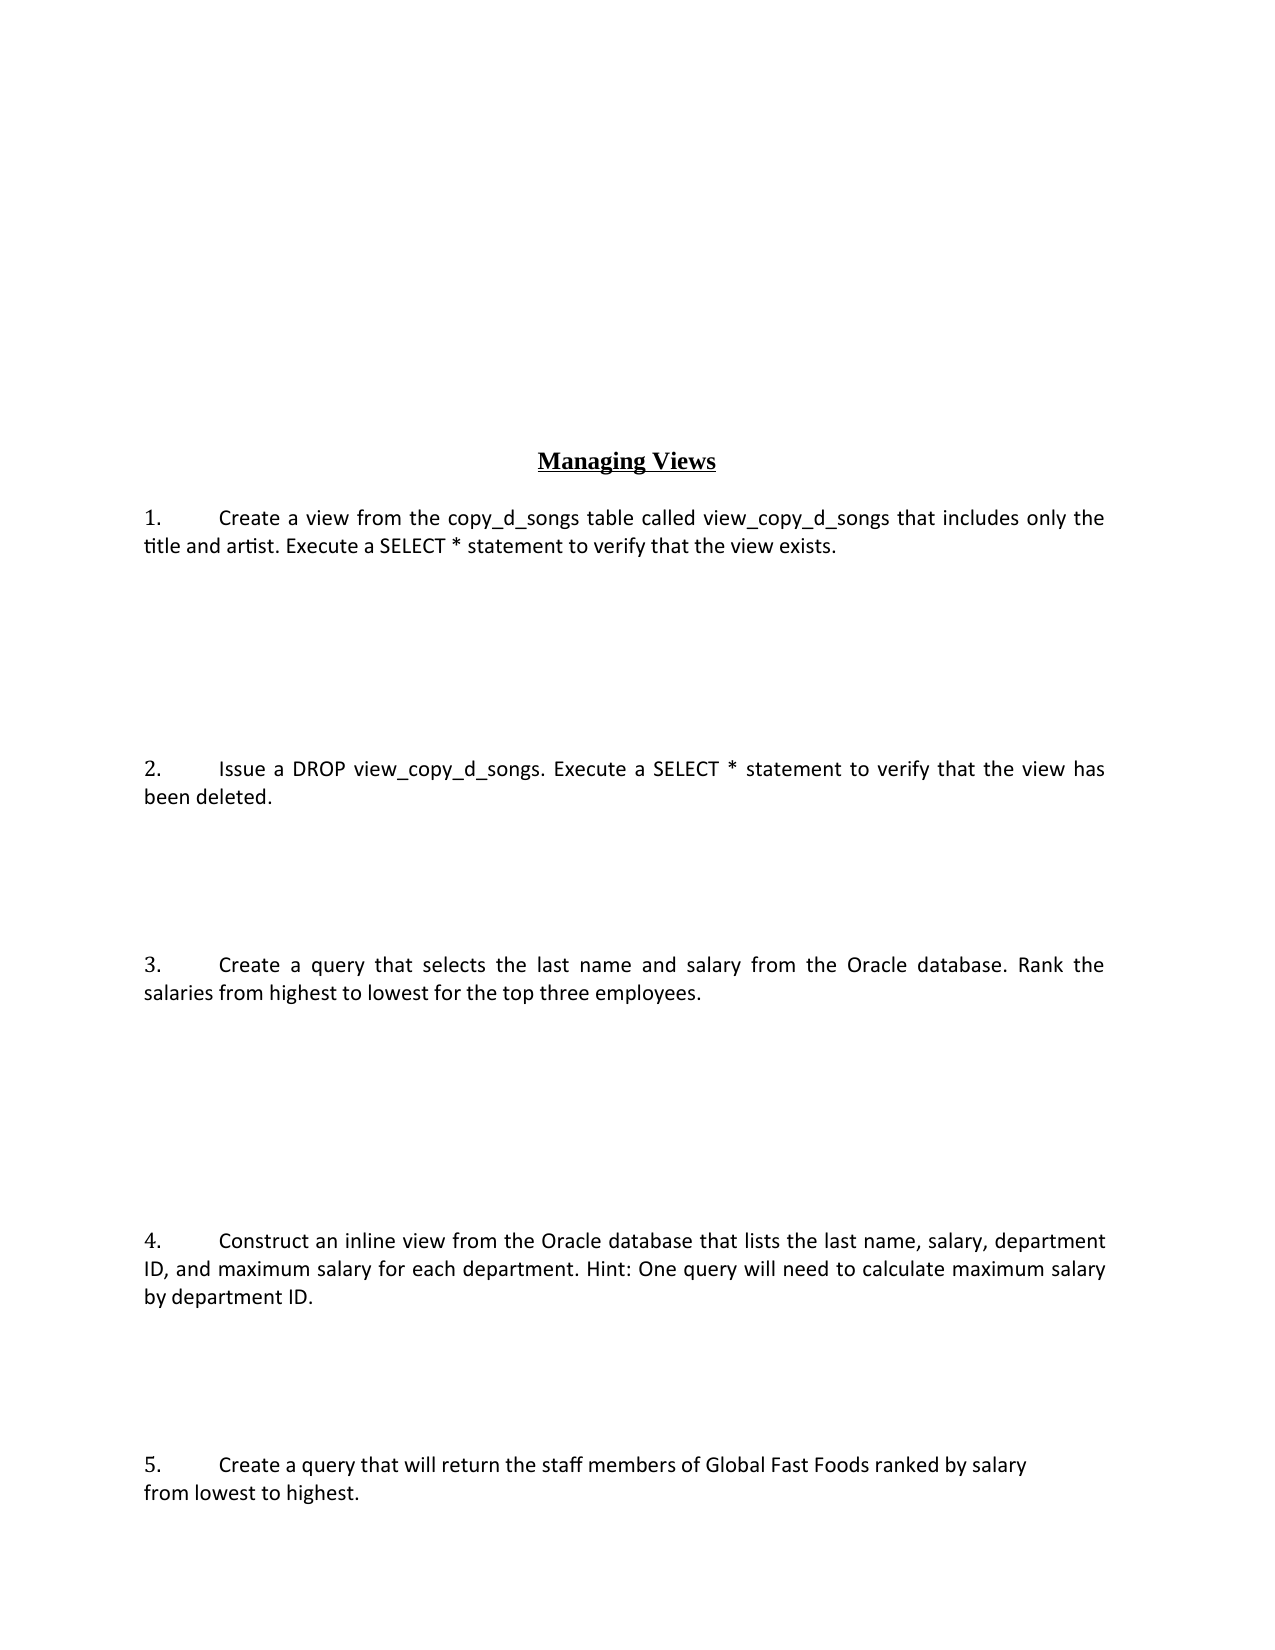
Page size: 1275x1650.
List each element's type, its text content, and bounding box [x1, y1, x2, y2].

text Managing Views [112, 446, 1141, 475]
list Issue a DROP view_copy_d_songs. Execute a SELECT * statement to verify that the view has been deleted. [144, 754, 1107, 810]
list Create a query that selects the last name and salary from the Oracle database. Rank the salaries from highest to lowest for the top three employees. [144, 950, 1107, 1006]
list Create a view from the copy_d_songs table called view_copy_d_songs that includes only the title and artist. Execute a SELECT * statement to verify that the view exists. [144, 503, 1107, 559]
list Construct an inline view from the Oracle database that lists the last name, salary, department ID, and maximum salary for each department. Hint: One query will need to calculate maximum salary by department ID. [144, 1226, 1108, 1310]
list Create a query that will return the staff members of Global Fast Foods ranked by salary from lowest to highest. [144, 1450, 1073, 1506]
